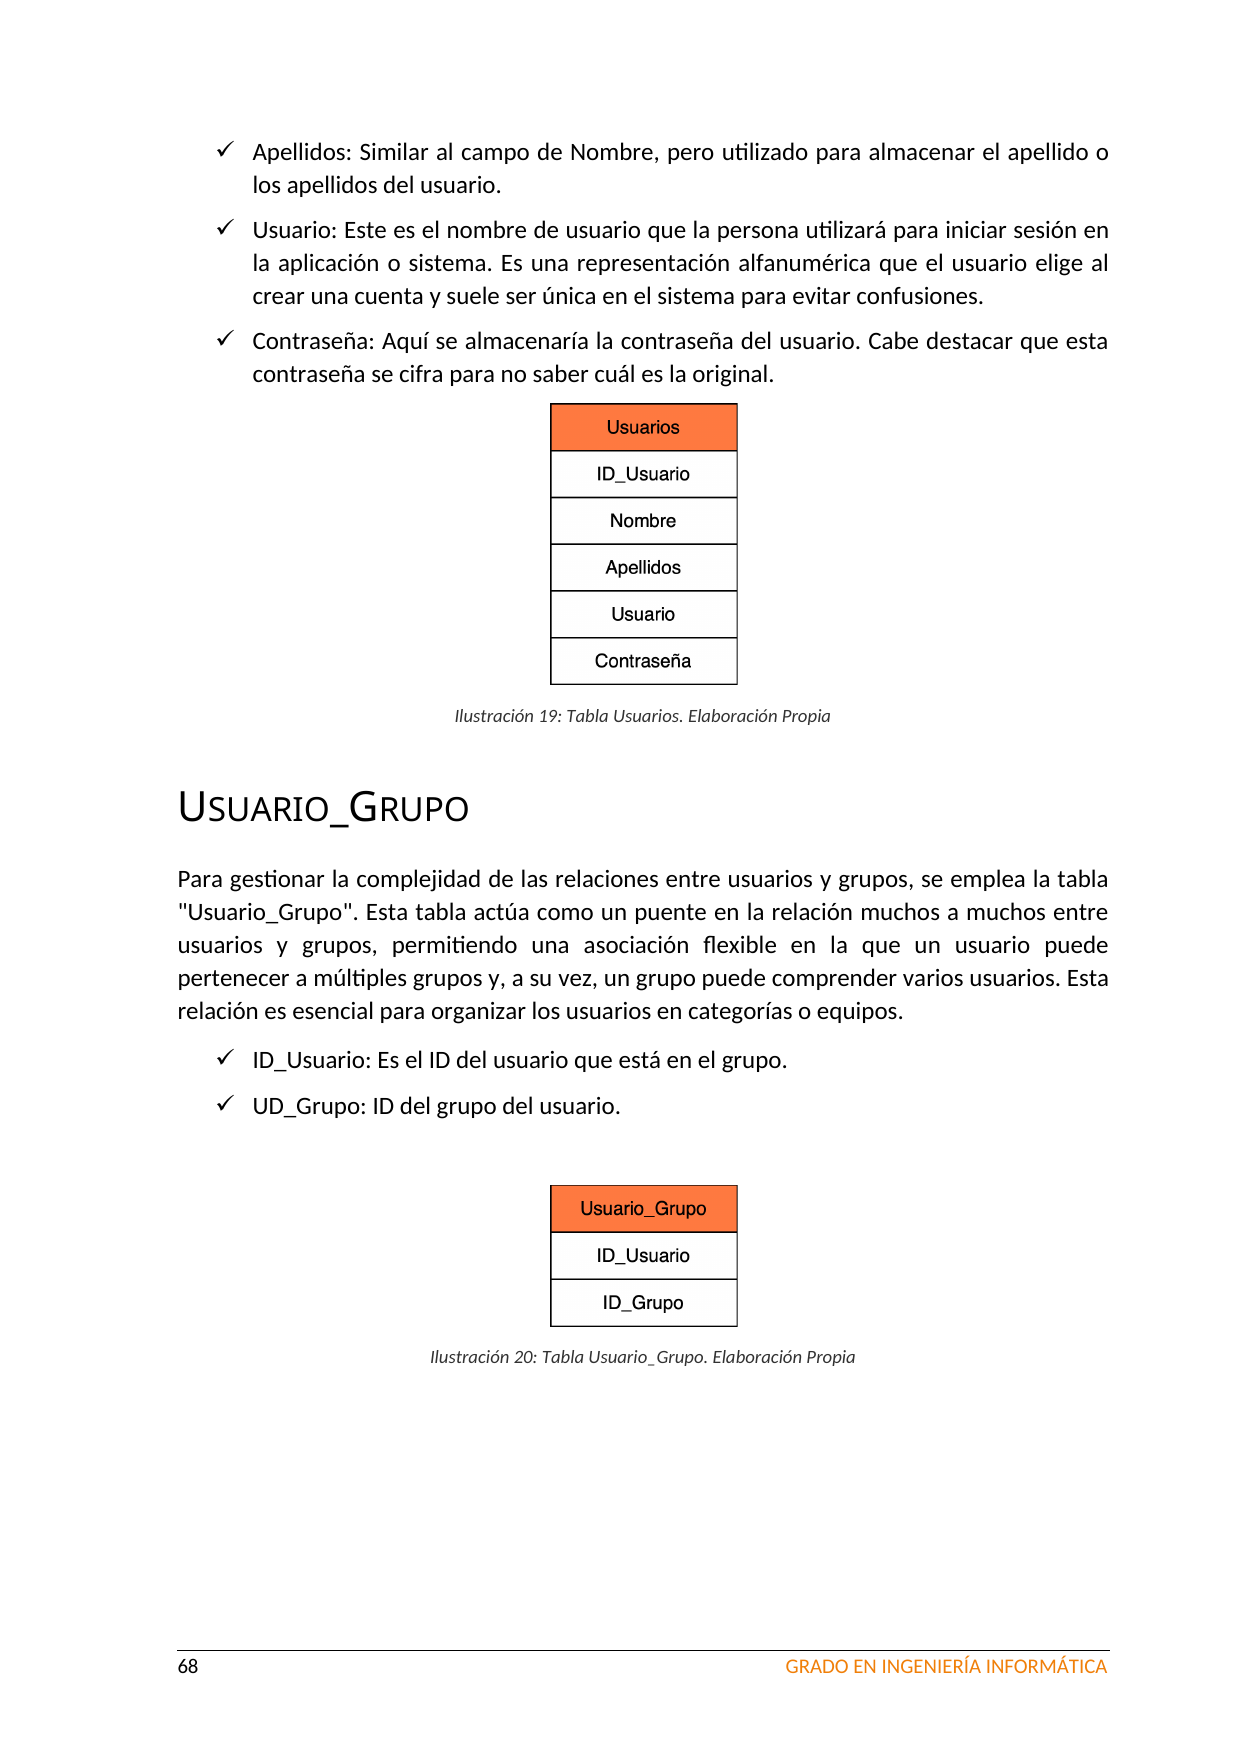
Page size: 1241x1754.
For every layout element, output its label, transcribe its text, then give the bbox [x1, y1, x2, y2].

list Usuario: Este es el nombre de usuario que la persona utilizará para iniciar sesión en la aplicación o sistema. Es una representación alfanumérica que el usuario elige al crear una cuenta y suele ser única en el sistema para evitar confusiones. [215, 214, 1110, 311]
picture [550, 403, 738, 685]
text Para gestionar la complejidad de las relaciones entre usuarios y grupos, se emplea la tabla "Usuario_Grupo". Esta tabla actúa como un puente en la relación muchos a muchos entre usuarios y grupos, permitiendo una asociación flexible en la que un usuario puede pertenecer a múltiples grupos y, a su vez, un grupo puede comprender varios usuarios. Esta relación es esencial para organizar los usuarios en categorías o equipos. [177, 863, 1110, 1025]
list UD_Grupo: ID del grupo del usuario. [215, 1090, 1110, 1120]
text Ilustración 20: Tabla Usuario_Grupo. Elaboración Propia [177, 1346, 1110, 1368]
subtitle Usuario_Grupo [177, 777, 1110, 834]
list Contraseña: Aquí se almacenaría la contraseña del usuario. Cabe destacar que esta contraseña se cifra para no saber cuál es la original. [215, 325, 1110, 389]
picture [550, 1185, 738, 1327]
list ID_Usuario: Es el ID del usuario que está en el grupo. [215, 1044, 1110, 1075]
list Apellidos: Similar al campo de Nombre, pero utilizado para almacenar el apellido o los apellidos del usuario. [215, 136, 1110, 199]
text Ilustración 19: Tabla Usuarios. Elaboración Propia [177, 704, 1110, 727]
